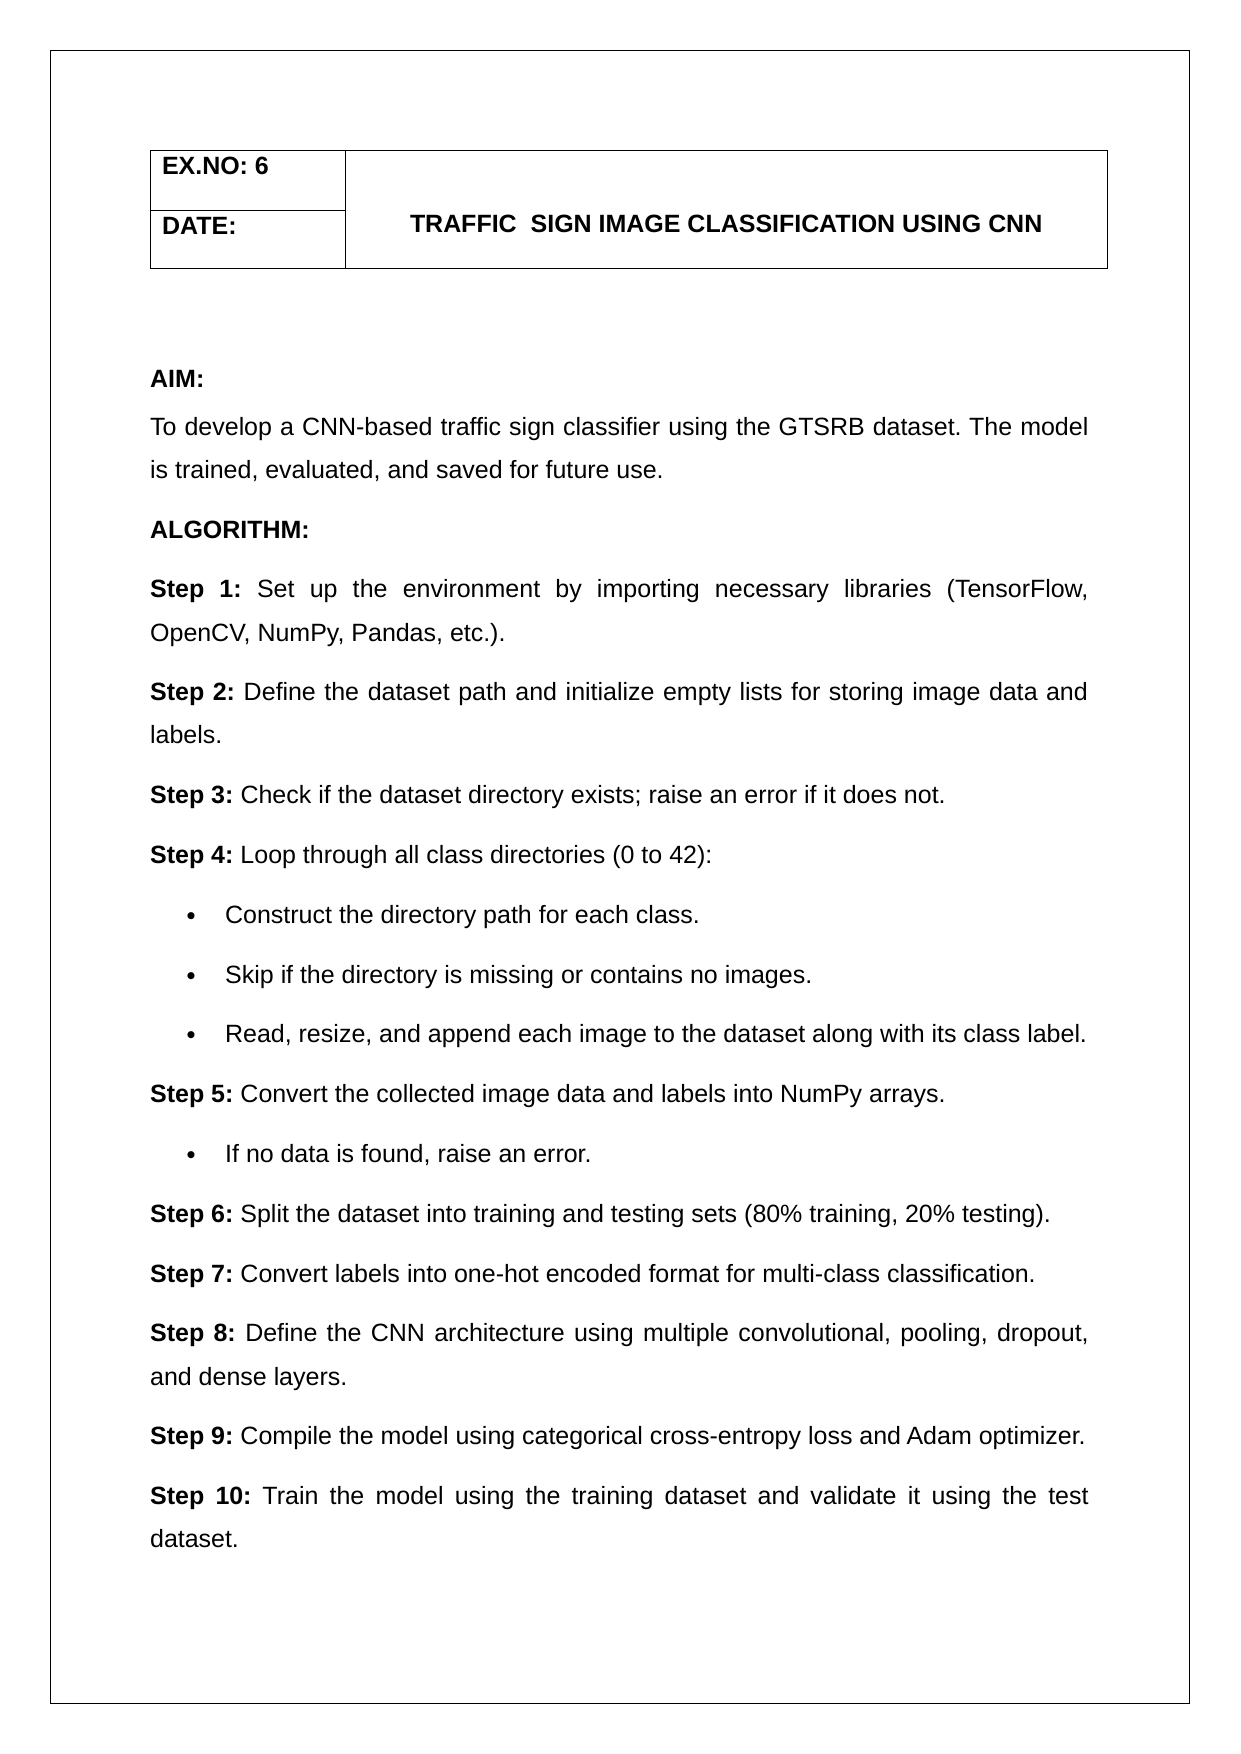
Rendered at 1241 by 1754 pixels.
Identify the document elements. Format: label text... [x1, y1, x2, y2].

text Step 7: Convert labels into one-hot encoded format for multi-class classification. [150, 1258, 1090, 1287]
text Step 3: Check if the dataset directory exists; raise an error if it does not. [150, 780, 1090, 809]
text Step 1: Set up the environment by importing necessary libraries (TensorFlow, OpenCV, NumPy, Pandas, etc.). [150, 574, 1090, 646]
table_header TRAFFIC SIGN IMAGE CLASSIFICATION USING CNN [346, 151, 1107, 267]
text Step 6: Split the dataset into training and testing sets (80% training, 20% testing). [150, 1199, 1090, 1227]
text AIM: [150, 364, 1090, 393]
list If no data is found, raise an error. [187, 1139, 1090, 1168]
list Construct the directory path for each class. [187, 900, 1090, 928]
list Read, resize, and append each image to the dataset along with its class label. [187, 1019, 1090, 1048]
text To develop a CNN-based traffic sign classifier using the GTSRB dataset. The model is trained, evaluated, and saved for future use. [150, 412, 1090, 483]
text Step 2: Define the dataset path and initialize empty lists for storing image data and labels. [150, 677, 1090, 749]
table_cell DATE: [151, 211, 345, 267]
text ALGORITHM: [150, 514, 1090, 543]
text Step 10: Train the model using the training dataset and validate it using the test dataset. [150, 1481, 1090, 1553]
text Step 4: Loop through all class directories (0 to 42): [150, 840, 1090, 869]
table_header EX.NO: 6 [151, 151, 345, 210]
text Step 5: Convert the collected image data and labels into NumPy arrays. [150, 1079, 1090, 1108]
list Skip if the directory is missing or contains no images. [187, 959, 1090, 988]
text Step 8: Define the CNN architecture using multiple convolutional, pooling, dropout, and dense layers. [150, 1318, 1090, 1390]
text Step 9: Compile the model using categorical cross-entropy loss and Adam optimizer. [150, 1421, 1090, 1450]
